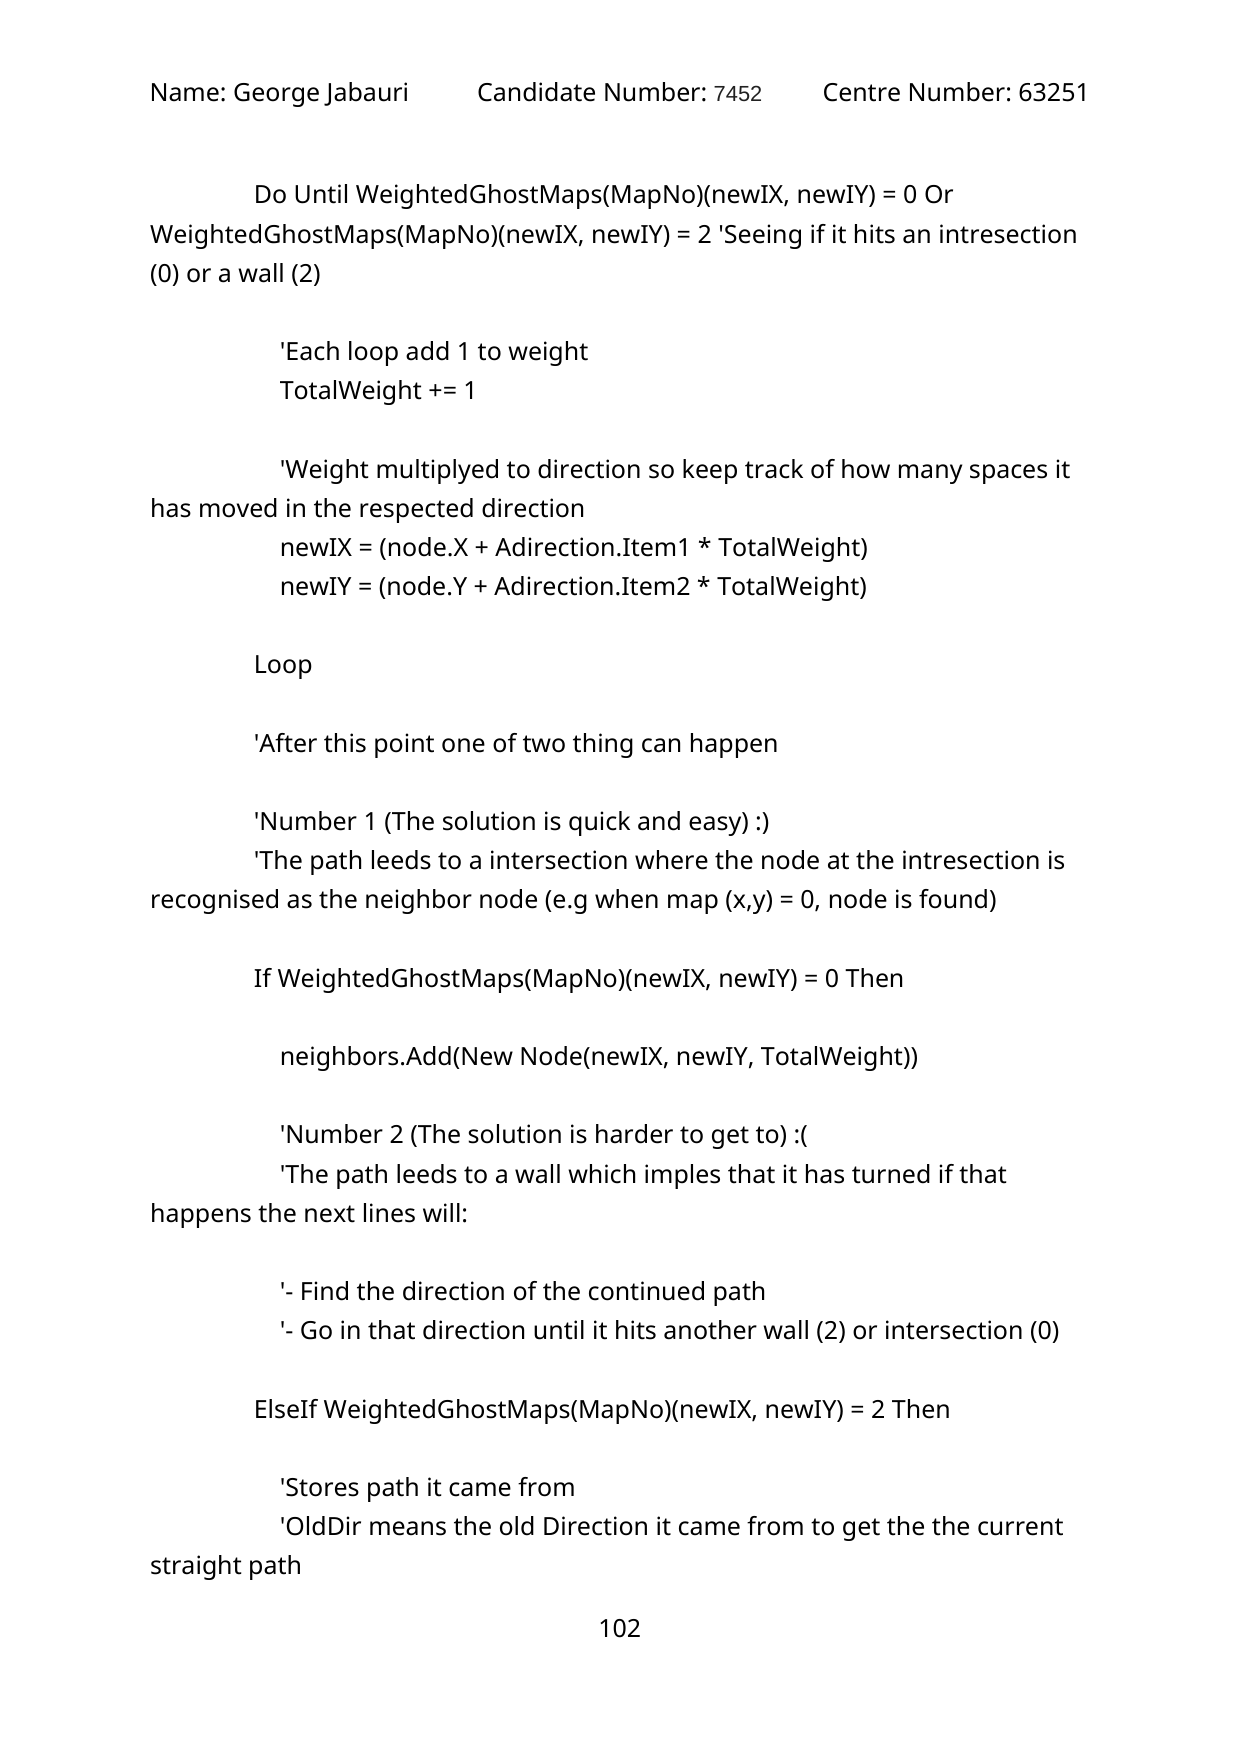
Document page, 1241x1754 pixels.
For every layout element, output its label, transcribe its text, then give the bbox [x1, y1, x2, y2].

text 'Number 1 (The solution is quick and easy) :) [150, 804, 1090, 838]
text 'Stores path it came from [150, 1470, 1090, 1504]
text 'Each loop add 1 to weight [150, 334, 1090, 368]
text 'The path leeds to a wall which imples that it has turned if that happens the next lines will: [150, 1156, 1090, 1229]
text 'Number 2 (The solution is harder to get to) :( [150, 1117, 1090, 1151]
text '- Find the direction of the continued path [150, 1274, 1090, 1308]
text 'After this point one of two thing can happen [150, 726, 1090, 759]
text 'The path leeds to a intersection where the node at the intresection is recognised as the neighbor node (e.g when map (x,y) = 0, node is found) [150, 843, 1090, 916]
text If WeightedGhostMaps(MapNo)(newIX, newIY) = 0 Then [150, 961, 1090, 994]
text neighbors.Add(New Node(newIX, newIY, TotalWeight)) [150, 1039, 1090, 1073]
text 'Weight multiplyed to direction so keep track of how many spaces it has moved in the respected direction [150, 451, 1090, 524]
text newIY = (node.Y + Adirection.Item2 * TotalWeight) [150, 569, 1090, 603]
text ElseIf WeightedGhostMaps(MapNo)(newIX, newIY) = 2 Then [150, 1391, 1090, 1425]
text Loop [150, 647, 1090, 681]
text newIX = (node.X + Adirection.Item1 * TotalWeight) [150, 530, 1090, 564]
text 'OldDir means the old Direction it came from to get the the current straight path [150, 1509, 1090, 1582]
text '- Go in that direction until it hits another wall (2) or intersection (0) [150, 1313, 1090, 1347]
text Do Until WeightedGhostMaps(MapNo)(newIX, newIY) = 0 Or WeightedGhostMaps(MapNo)(newIX, newIY) = 2 'Seeing if it hits an intresection (0) or a wall (2) [150, 177, 1090, 289]
text TotalWeight += 1 [150, 373, 1090, 407]
